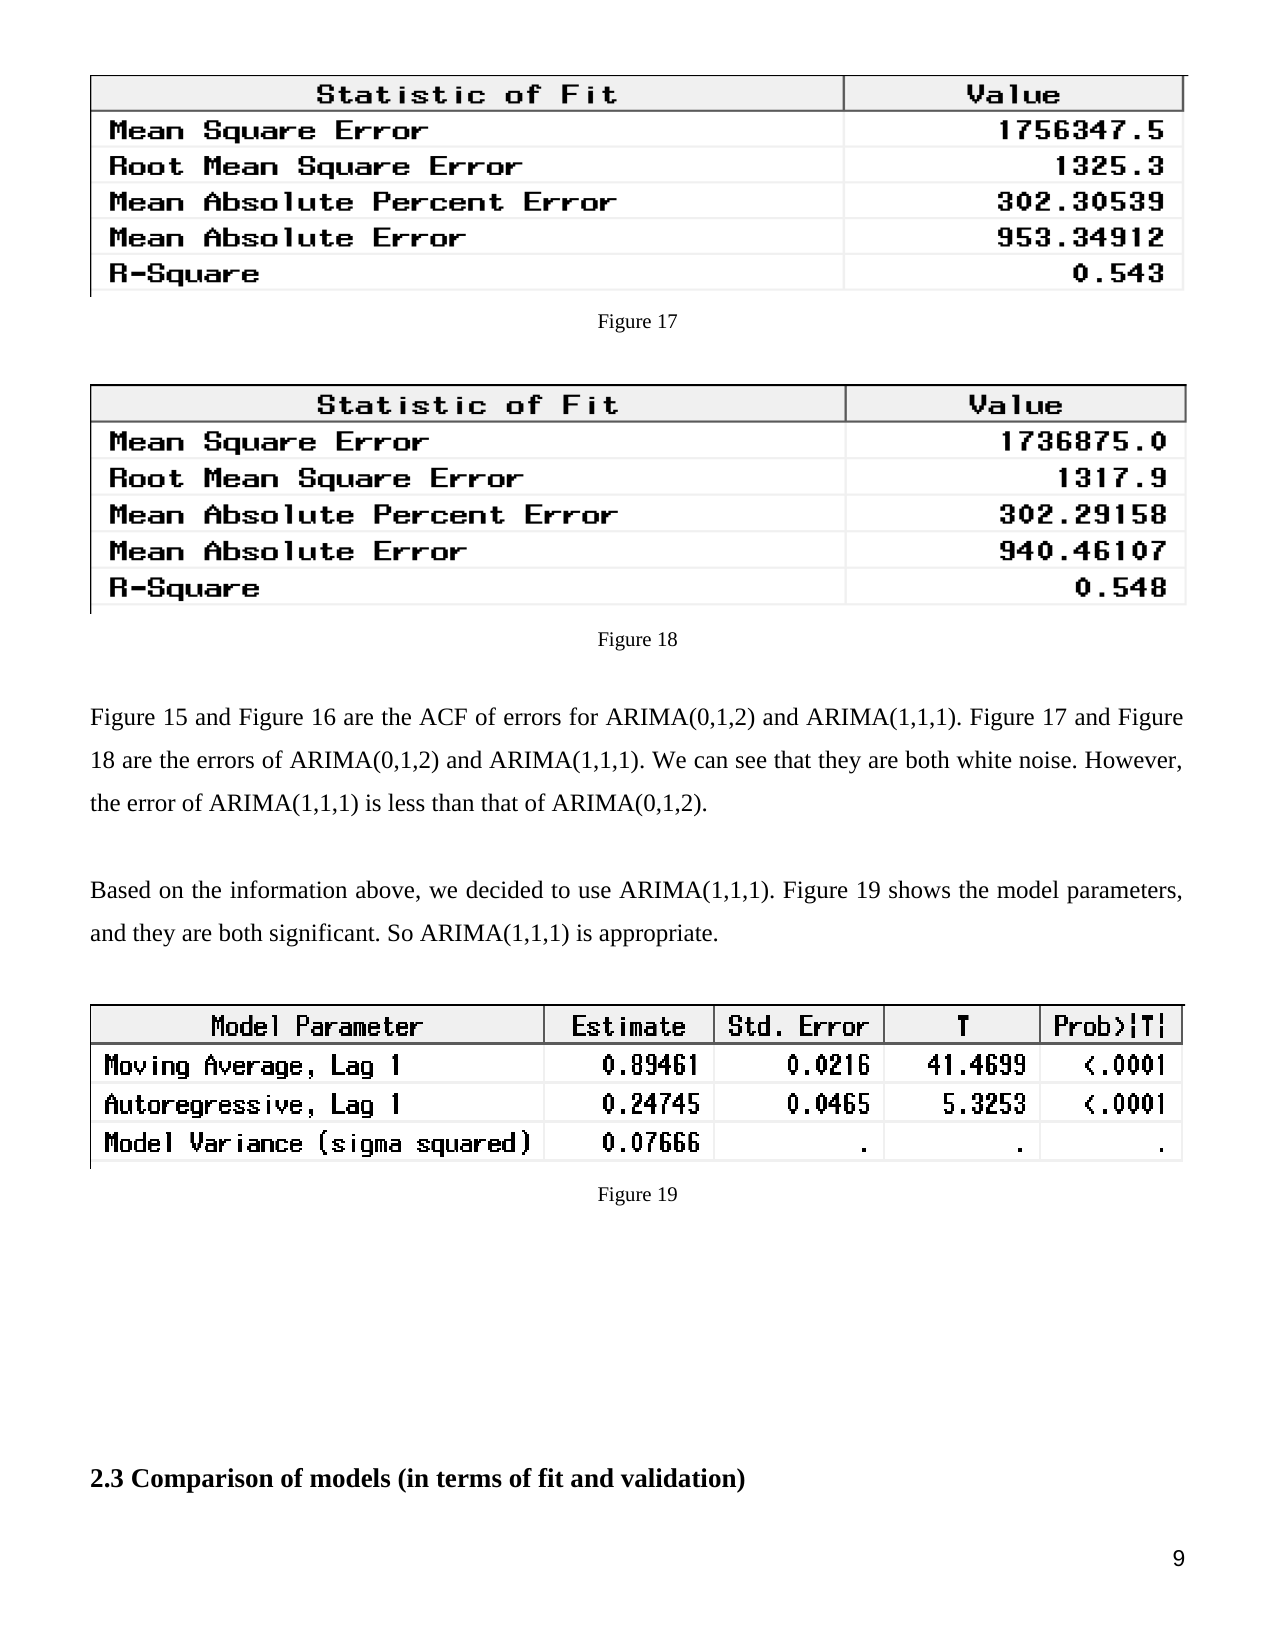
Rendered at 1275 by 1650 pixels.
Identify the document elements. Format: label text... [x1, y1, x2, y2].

picture [90, 75, 1189, 297]
text Figure 18 [90, 627, 1185, 651]
picture [90, 384, 1187, 614]
text Figure 19 [90, 1182, 1185, 1206]
text Based on the information above, we decided to use ARIMA(1,1,1). Figure 19 shows the model parameters, and they are both significant. So ARIMA(1,1,1) is appropriate. [90, 875, 1185, 947]
text Figure 15 and Figure 16 are the ACF of errors for ARIMA(0,1,2) and ARIMA(1,1,1). Figure 17 and Figure 18 are the errors of ARIMA(0,1,2) and ARIMA(1,1,1). We can see that they are both white noise. However, the error of ARIMA(1,1,1) is less than that of ARIMA(0,1,2). [90, 702, 1185, 817]
picture [90, 1004, 1186, 1169]
text 2.3 Comparison of models (in terms of fit and validation) [90, 1462, 1185, 1493]
text Figure 17 [90, 309, 1185, 333]
